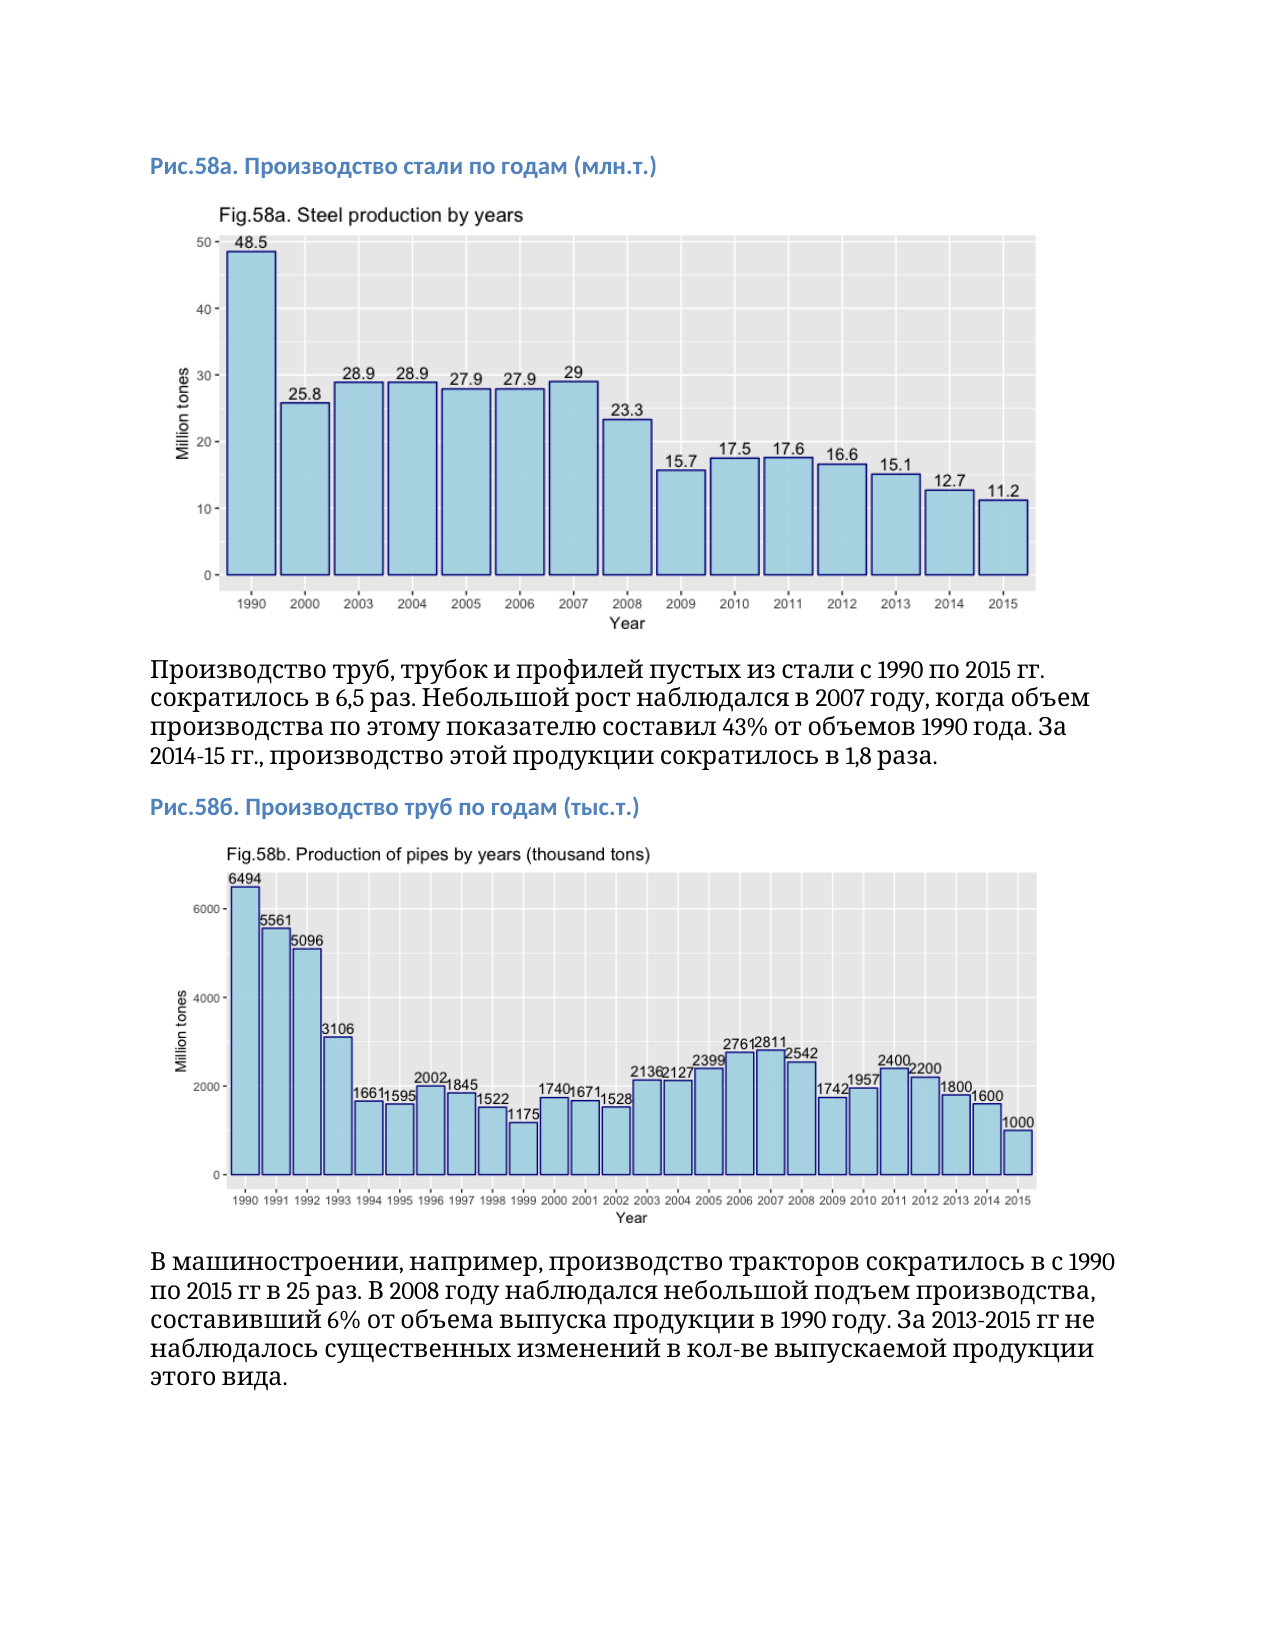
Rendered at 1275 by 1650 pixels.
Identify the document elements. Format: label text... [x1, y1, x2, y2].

picture [168, 840, 1044, 1230]
text Производство труб, трубок и профилей пустых из стали с 1990 по 2015 гг. сократилось в 6,5 раз. Небольшой рост наблюдался в 2007 году, когда объем производства по этому показателю составил 43% от объемов 1990 года. За 2014-15 гг., производство этой продукции сократилось в 1,8 раза. [150, 656, 1125, 771]
subtitle Рис.58б. Производство труб по годам (тыс.т.) [150, 791, 1125, 822]
text В машиностроении, например, производство тракторов сократилось в с 1990 по 2015 гг в 25 раз. В 2008 году наблюдался небольшой подъем производства, составивший 6% от объема выпуска продукции в 1990 году. За 2013-2015 гг не наблюдалось существенных изменений в кол-ве выпускаемой продукции этого вида. [150, 1248, 1125, 1392]
subtitle Рис.58а. Производство стали по годам (млн.т.) [150, 150, 1125, 181]
picture [168, 199, 1044, 637]
